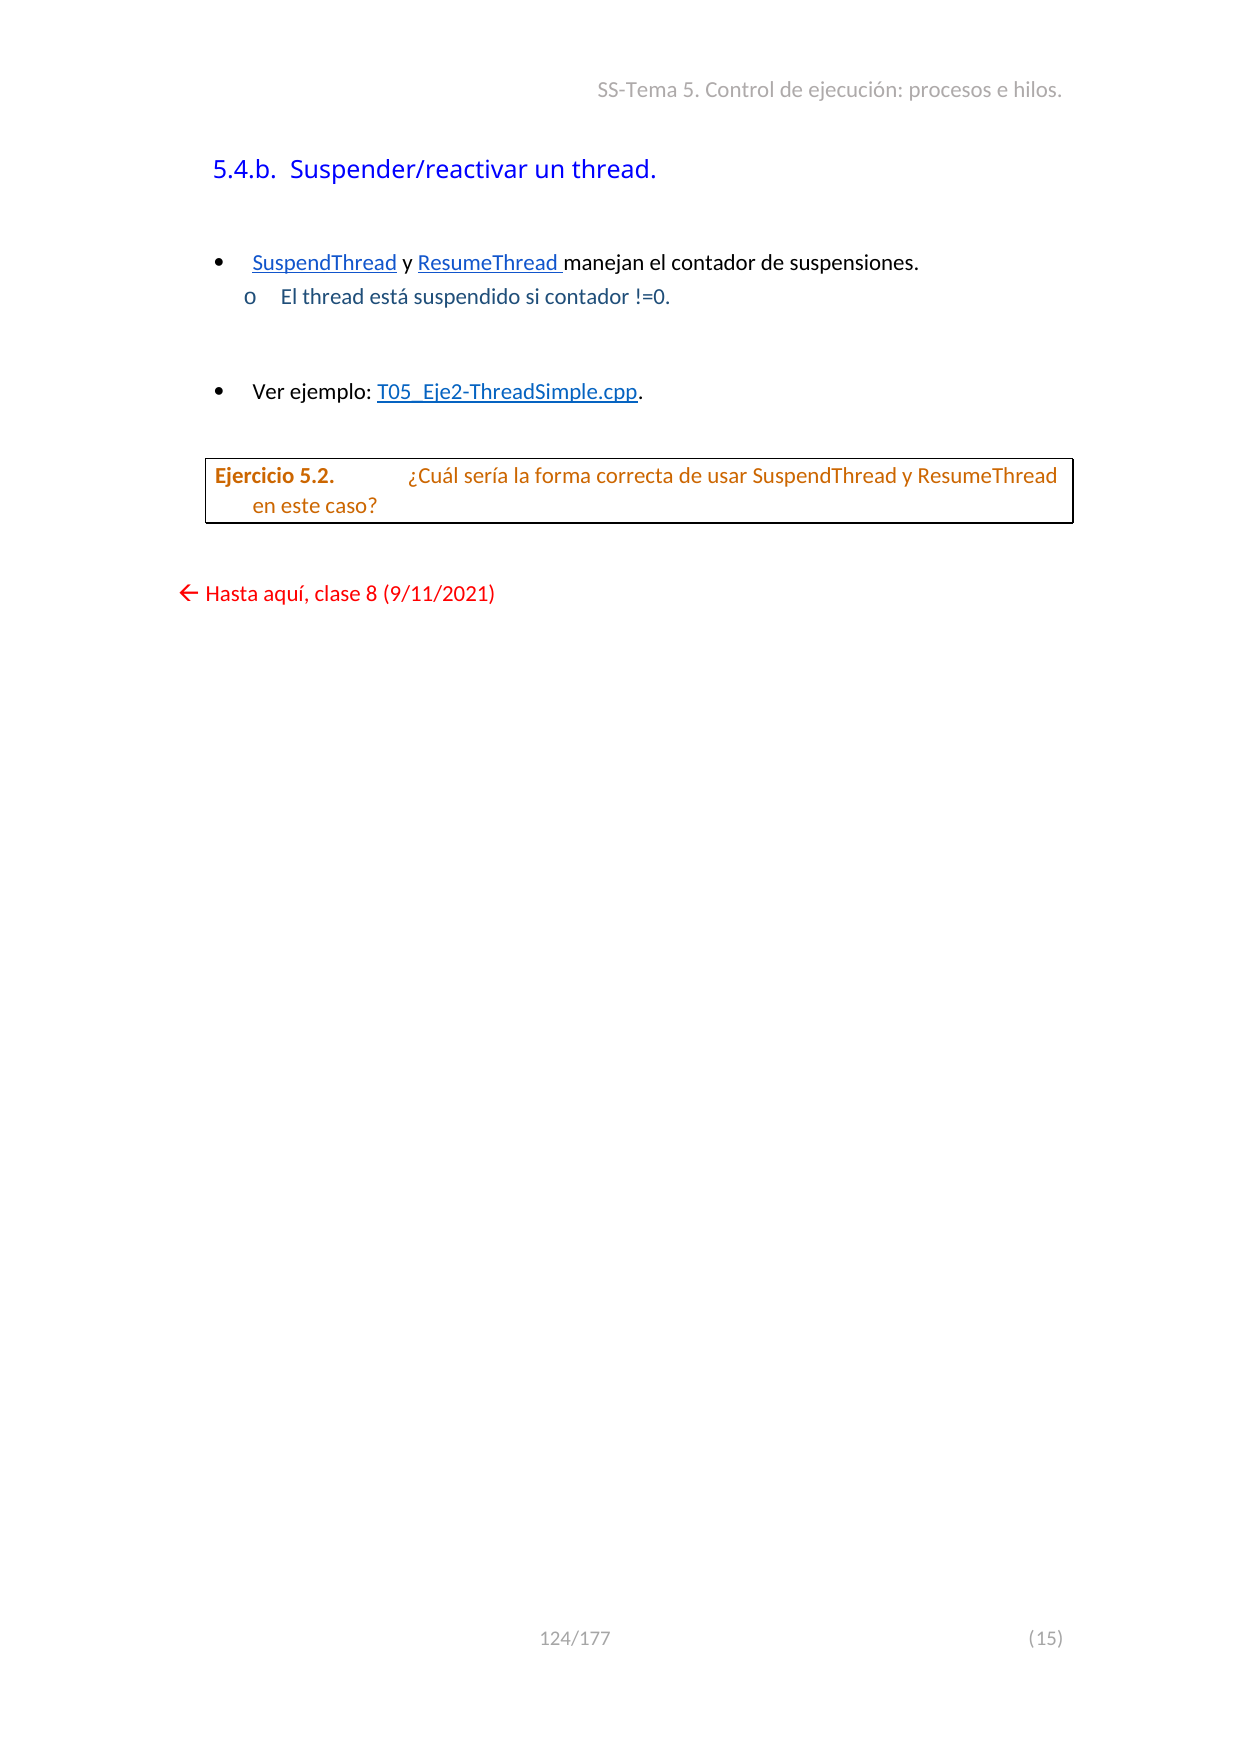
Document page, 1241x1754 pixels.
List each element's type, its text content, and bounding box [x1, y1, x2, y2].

text Hasta aquí, clase 8 (9/11/2021)Cuándo termina un hilo. [177, 579, 1063, 607]
text Ver ejemplo: T05_Eje2-ThreadSimple.cpp. [215, 377, 1063, 405]
text Suspender/reactivar un thread. [213, 152, 1063, 186]
text SuspendThread y ResumeThread manejan el contador de suspensiones. [215, 248, 1063, 276]
text ¿Cuál sería la forma correcta de usar SuspendThread y ResumeThread en este caso? [206, 459, 1072, 522]
text El thread está suspendido si contador !=0. [243, 282, 1063, 311]
